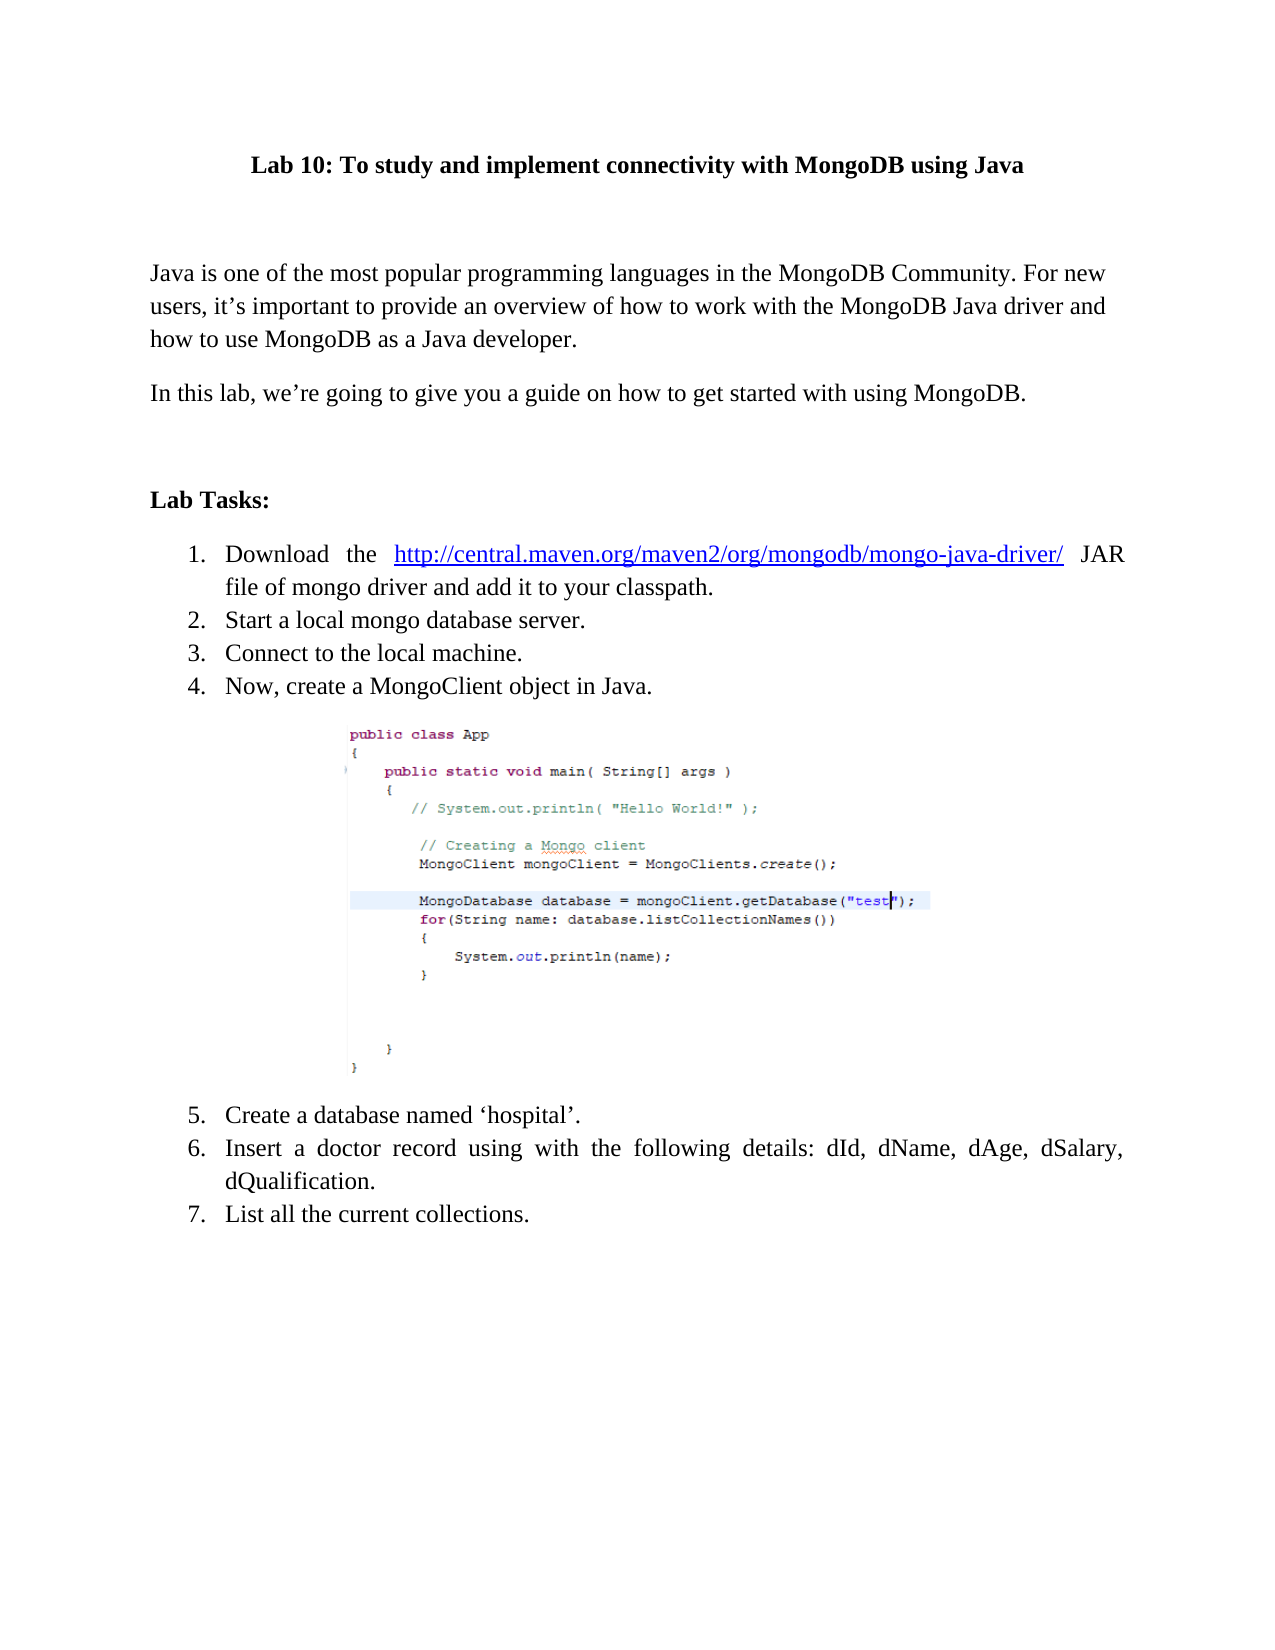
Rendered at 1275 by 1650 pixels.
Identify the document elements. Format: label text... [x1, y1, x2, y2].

text Java is one of the most popular programming languages in the MongoDB Community. For new users, it’s important to provide an overview of how to work with the MongoDB Java driver and how to use MongoDB as a Java developer. [150, 258, 1125, 352]
text In this lab, we’re going to give you a guide on how to get started with using MongoDB. [150, 378, 1125, 406]
list Create a database named ‘hospital’. [187, 1100, 1125, 1129]
text Lab 10: To study and implement connectivity with MongoDB using Java [150, 150, 1125, 179]
list Insert a doctor record using with the following details: dId, dName, dAge, dSalary, dQualification. [187, 1133, 1125, 1195]
list Download the http://central.maven.org/maven2/org/mongodb/mongo-java-driver/ JAR file of mongo driver and add it to your classpath. [187, 539, 1125, 601]
list List all the current collections. [187, 1199, 1125, 1228]
picture [344, 725, 931, 1076]
list Connect to the local machine. [187, 638, 1125, 667]
text Lab Tasks: [150, 485, 1125, 514]
list Start a local mongo database server. [187, 605, 1125, 634]
list Now, create a MongoClient object in Java. [187, 671, 1125, 700]
